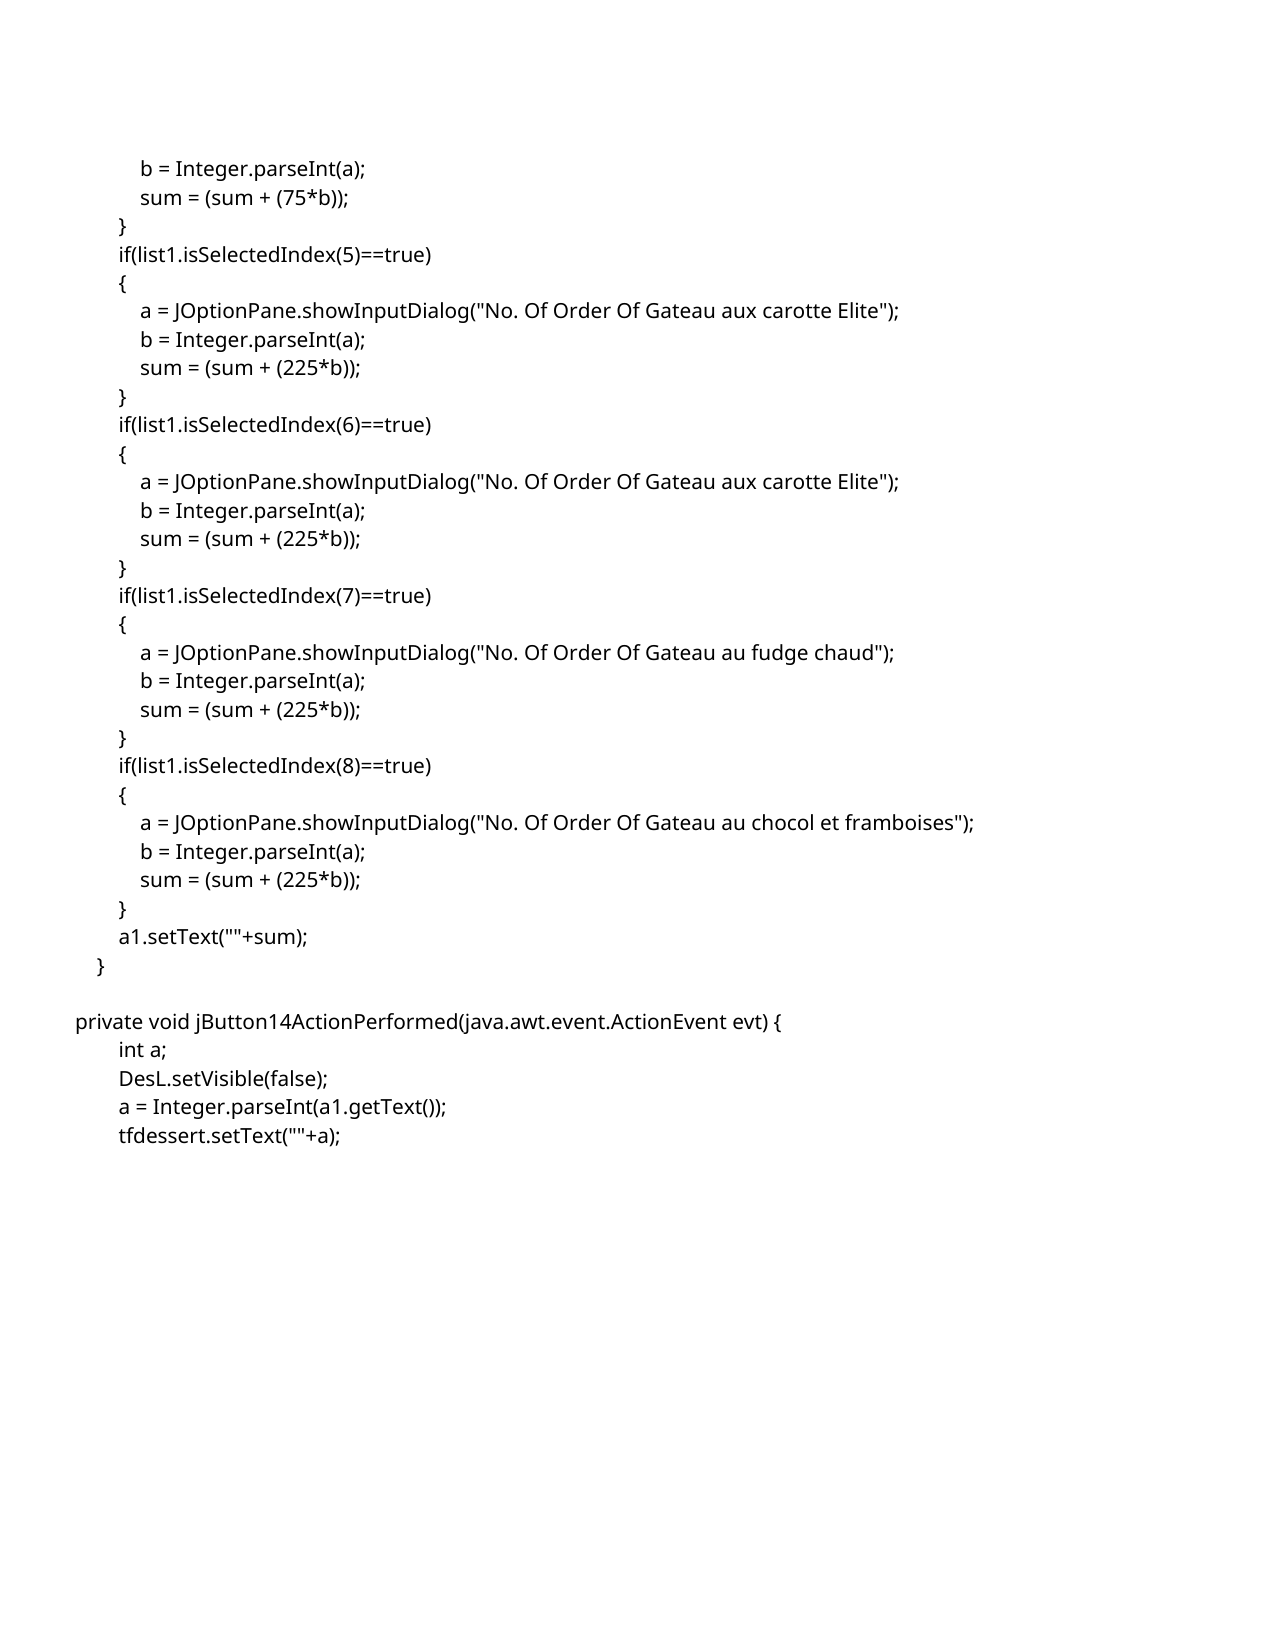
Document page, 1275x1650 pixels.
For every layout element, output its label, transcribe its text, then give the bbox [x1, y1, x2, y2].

text a1.setText(""+sum); [75, 922, 1200, 951]
text } [75, 894, 1200, 922]
text b = Integer.parseInt(a); [75, 837, 1200, 865]
text a = JOptionPane.showInputDialog("No. Of Order Of Gateau au fudge chaud"); [75, 638, 1200, 666]
text { [75, 268, 1200, 297]
text int a; [75, 1036, 1200, 1064]
text } [75, 723, 1200, 752]
text b = Integer.parseInt(a); [75, 496, 1200, 524]
text b = Integer.parseInt(a); [75, 666, 1200, 695]
text if(list1.isSelectedIndex(6)==true) [75, 410, 1200, 439]
text { [75, 439, 1200, 467]
text DesL.setVisible(false); [75, 1064, 1200, 1092]
text private void jButton14ActionPerformed(java.awt.event.ActionEvent evt) { [75, 1007, 1200, 1036]
text a = Integer.parseInt(a1.getText()); [75, 1092, 1200, 1121]
text sum = (sum + (225*b)); [75, 353, 1200, 382]
text if(list1.isSelectedIndex(8)==true) [75, 752, 1200, 780]
text } [75, 951, 1200, 979]
text } [75, 553, 1200, 581]
text tfdessert.setText(""+a); [75, 1121, 1200, 1149]
text a = JOptionPane.showInputDialog("No. Of Order Of Gateau aux carotte Elite"); [75, 467, 1200, 496]
text } [75, 211, 1200, 240]
text { [75, 780, 1200, 808]
text if(list1.isSelectedIndex(7)==true) [75, 581, 1200, 609]
text a = JOptionPane.showInputDialog("No. Of Order Of Gateau au chocol et framboises"); [75, 808, 1200, 837]
text if(list1.isSelectedIndex(5)==true) [75, 240, 1200, 268]
text sum = (sum + (225*b)); [75, 524, 1200, 553]
text b = Integer.parseInt(a); [75, 154, 1200, 183]
text sum = (sum + (75*b)); [75, 183, 1200, 211]
text sum = (sum + (225*b)); [75, 695, 1200, 723]
text b = Integer.parseInt(a); [75, 325, 1200, 353]
text sum = (sum + (225*b)); [75, 865, 1200, 894]
text } [75, 382, 1200, 410]
text { [75, 609, 1200, 638]
text a = JOptionPane.showInputDialog("No. Of Order Of Gateau aux carotte Elite"); [75, 297, 1200, 325]
